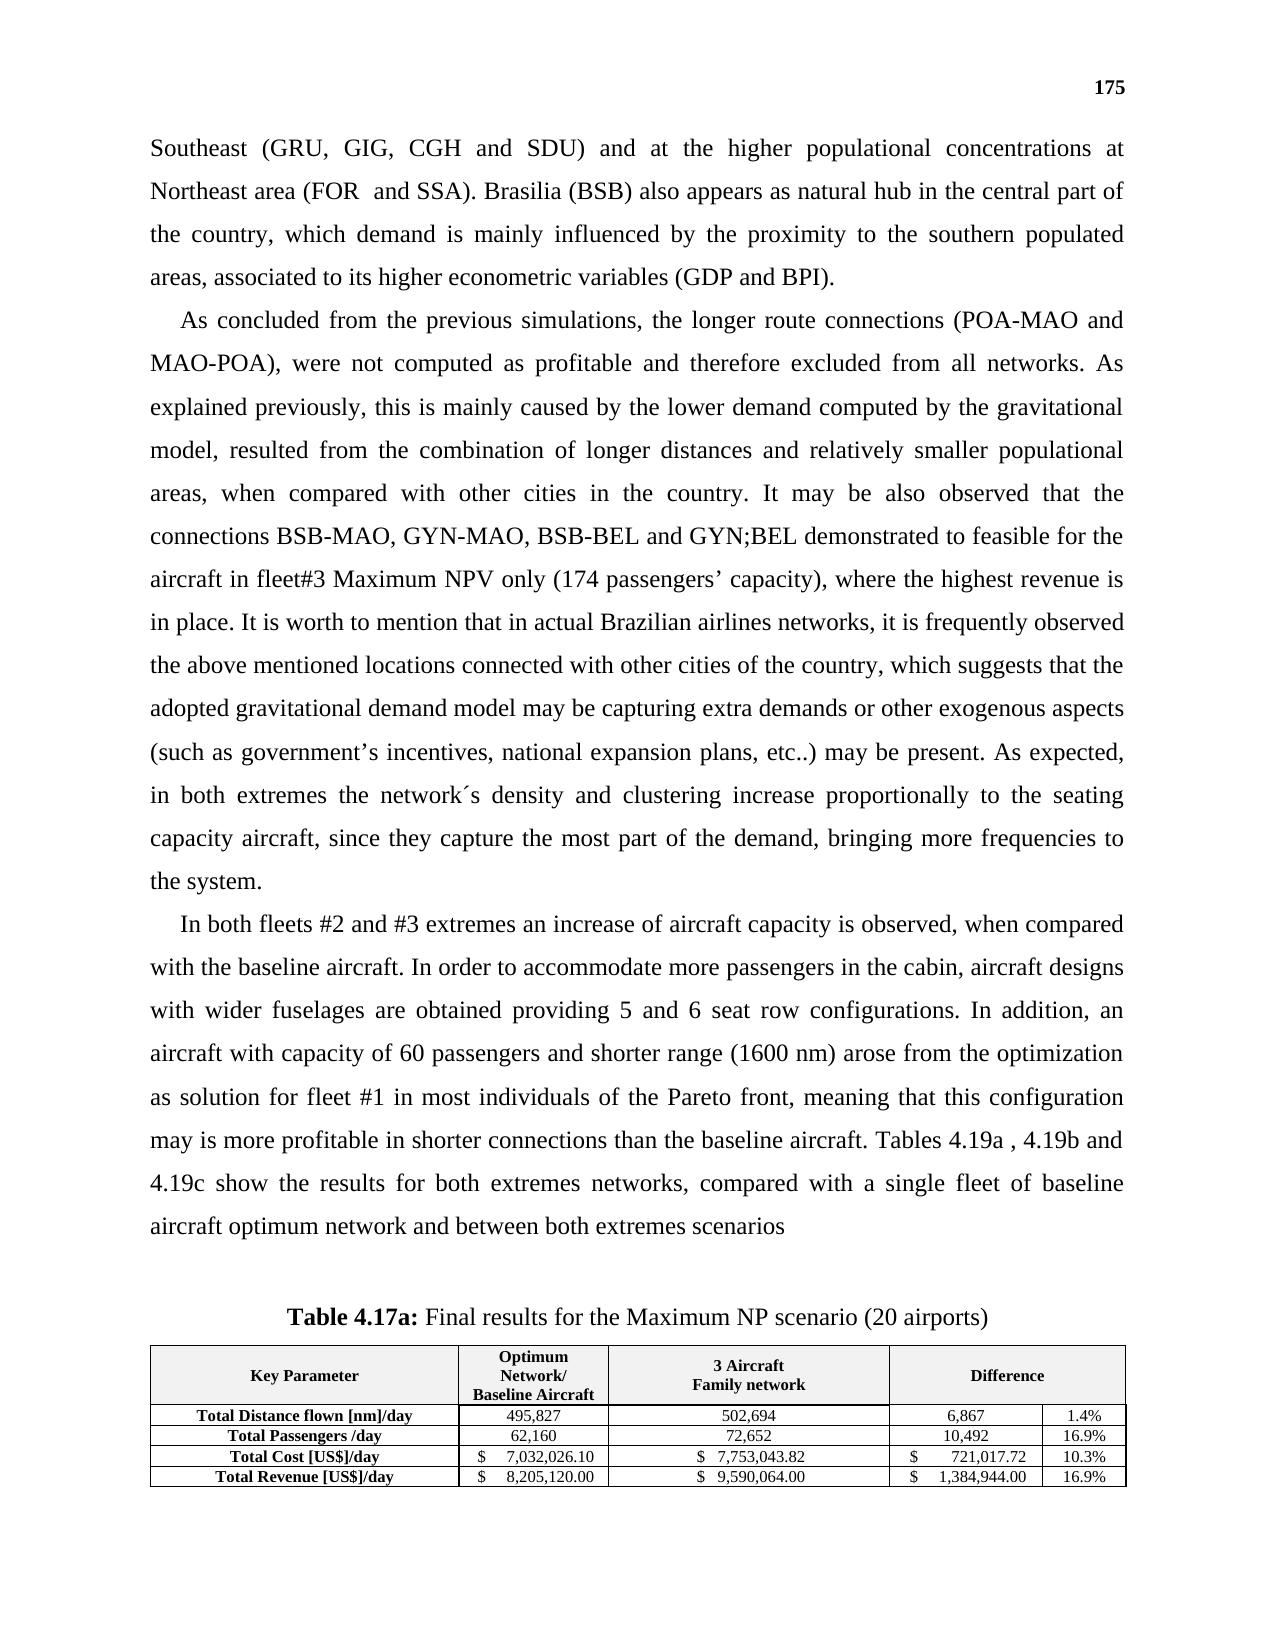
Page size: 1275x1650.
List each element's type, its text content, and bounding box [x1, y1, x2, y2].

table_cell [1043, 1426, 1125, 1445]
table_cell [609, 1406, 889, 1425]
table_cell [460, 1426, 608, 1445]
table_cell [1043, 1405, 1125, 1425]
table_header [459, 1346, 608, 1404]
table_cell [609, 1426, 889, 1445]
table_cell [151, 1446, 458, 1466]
text As concluded from the previous simulations, the longer route connections (POA-MAO and MAO-POA), were not computed as profitable and therefore excluded from all networks. As explained previously, this is mainly caused by the lower demand computed by the gravitational model, resulted from the combination of longer distances and relatively smaller populational areas, when compared with other cities in the country. It may be also observed that the connections BSB-MAO, GYN-MAO, BSB-BEL and GYN;BEL demonstrated to feasible for the aircraft in fleet#3 Maximum NPV only (174 passengers’ capacity), where the highest revenue is in place. It is worth to mention that in actual Brazilian airlines networks, it is frequently observed the above mentioned locations connected with other cities of the country, which suggests that the adopted gravitational demand model may be capturing extra demands or other exogenous aspects (such as government’s incentives, national expansion plans, etc..) may be present. As expected, in both extremes the network´s density and clustering increase proportionally to the seating capacity aircraft, since they capture the most part of the demand, bringing more frequencies to the system. [150, 305, 1125, 895]
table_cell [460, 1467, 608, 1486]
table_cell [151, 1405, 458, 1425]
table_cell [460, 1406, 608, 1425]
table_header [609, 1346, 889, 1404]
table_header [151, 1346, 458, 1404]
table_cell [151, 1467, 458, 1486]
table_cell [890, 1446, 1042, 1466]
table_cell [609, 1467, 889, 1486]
text Table 4.17a: Final results for the Maximum NP scenario (20 airports) [150, 1302, 1125, 1331]
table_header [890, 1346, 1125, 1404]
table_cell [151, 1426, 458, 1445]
text In both fleets #2 and #3 extremes an increase of aircraft capacity is observed, when compared with the baseline aircraft. In order to accommodate more passengers in the cabin, aircraft designs with wider fuselages are obtained providing 5 and 6 seat row configurations. In addition, an aircraft with capacity of 60 passengers and shorter range (1600 nm) arose from the optimization as solution for fleet #1 in most individuals of the Pareto front, meaning that this configuration may is more profitable in shorter connections than the baseline aircraft. Tables 4.19a , 4.19b and 4.19c show the results for both extremes networks, compared with a single fleet of baseline aircraft optimum network and between both extremes scenarios [150, 909, 1125, 1240]
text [150, 133, 1125, 291]
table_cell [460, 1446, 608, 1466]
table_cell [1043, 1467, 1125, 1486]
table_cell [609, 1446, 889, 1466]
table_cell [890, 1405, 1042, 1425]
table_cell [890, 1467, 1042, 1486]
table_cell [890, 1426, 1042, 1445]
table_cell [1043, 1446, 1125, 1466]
